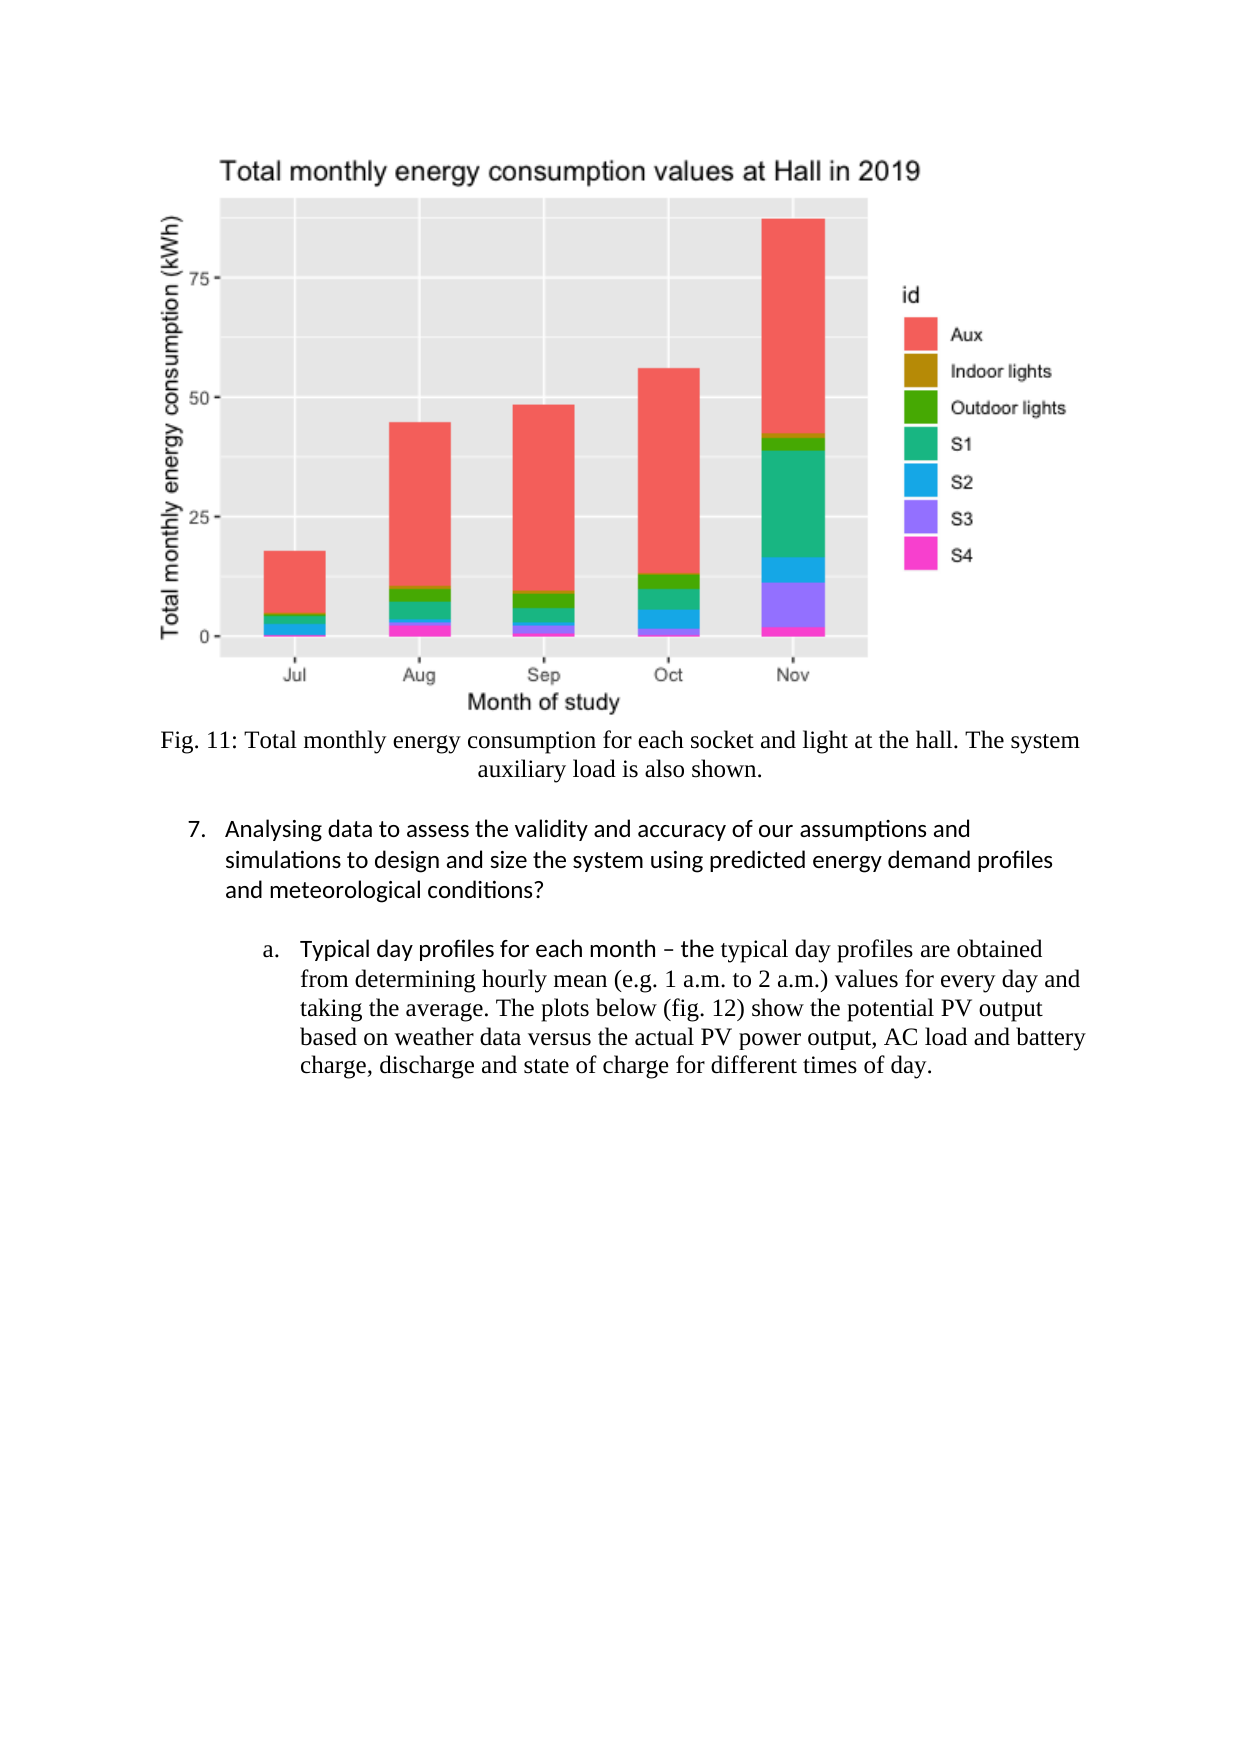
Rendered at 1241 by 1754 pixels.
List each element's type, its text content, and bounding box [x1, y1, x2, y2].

picture [150, 150, 1090, 726]
list Typical day profiles for each month – the typical day profiles are obtained from determining hourly mean (e.g. 1 a.m. to 2 a.m.) values for every day and taking the average. The plots below (fig. 12) show the potential PV output based on weather data versus the actual PV power output, AC load and battery charge, discharge and state of charge for different times of day. [262, 933, 1090, 1079]
list Analysing data to assess the validity and accuracy of our assumptions and simulations to design and size the system using predicted energy demand profiles and meteorological conditions? [187, 813, 799, 905]
list Analysing data to assess the validity and accuracy of our assumptions and simulations to design and size the system using predicted energy demand profiles and meteorological conditions? [551, 813, 1090, 905]
text Fig. 11: Total monthly energy consumption for each socket and light at the hall. The system auxiliary load is also shown. [150, 726, 1090, 783]
